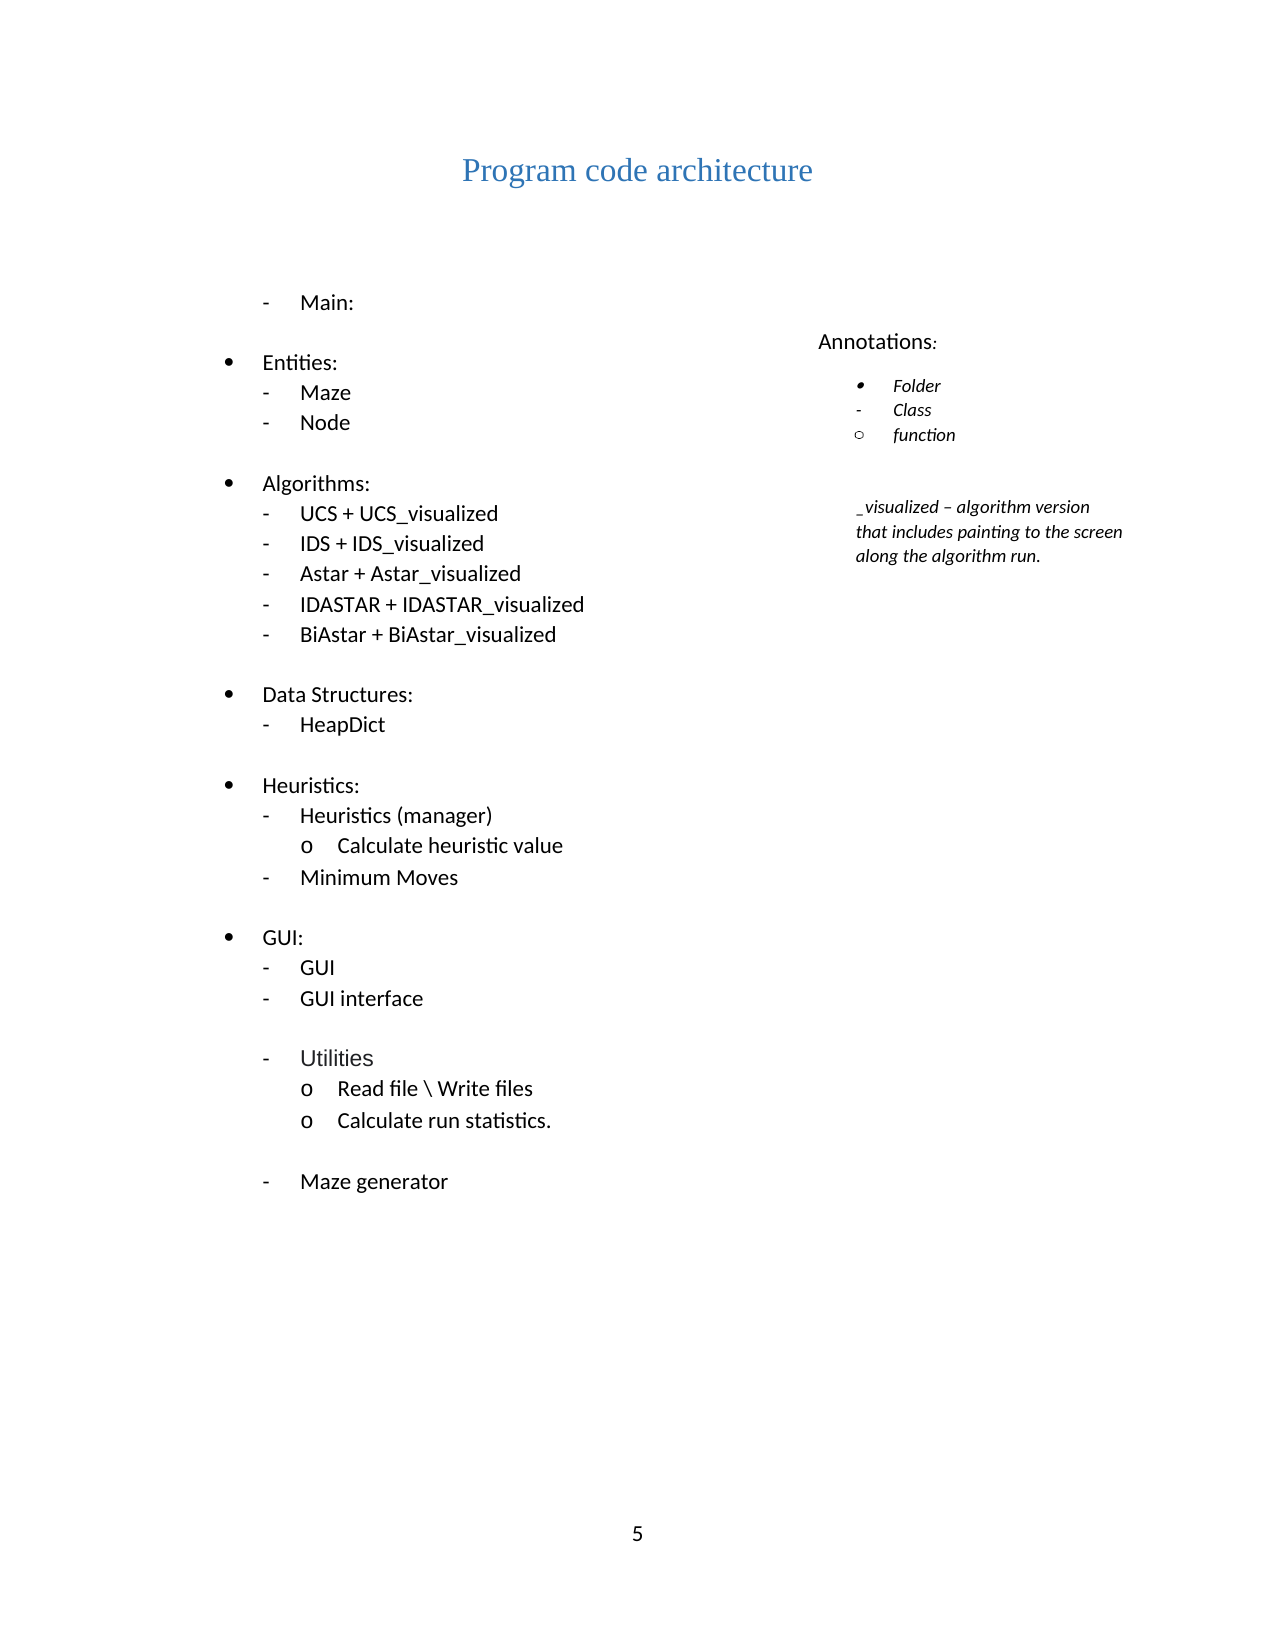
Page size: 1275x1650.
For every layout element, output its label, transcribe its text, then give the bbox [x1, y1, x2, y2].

list Main: [262, 288, 1087, 316]
list Calculate run statistics. [300, 1106, 1087, 1135]
list Entities: [225, 348, 802, 376]
list Minimum Moves [262, 863, 1087, 891]
list Calculate heuristic value [300, 831, 1087, 861]
list BiAstar + BiAstar_visualized [262, 620, 802, 648]
list IDS + IDS_visualized [262, 529, 802, 557]
list GUI interface [262, 984, 1087, 1012]
picture [846, 420, 869, 443]
list Maze [262, 378, 802, 406]
list Data Structures: [225, 680, 1087, 708]
list Heuristics (manager) [262, 801, 1087, 829]
list UCS + UCS_visualized [262, 499, 802, 527]
list Read file \ Write files [300, 1074, 1087, 1103]
list GUI [262, 953, 1087, 982]
list Heuristics: [225, 771, 1087, 799]
subtitle Program code architecture [187, 150, 1087, 237]
list Node [262, 408, 802, 437]
list Algorithms: [225, 469, 802, 497]
list GUI: [225, 923, 1087, 951]
list Utilities [262, 1044, 1087, 1072]
list HeapDict [262, 711, 1087, 739]
list Maze generator [262, 1167, 1087, 1196]
list Astar + Astar_visualized [262, 559, 802, 588]
list IDASTAR + IDASTAR_visualized [262, 590, 802, 618]
